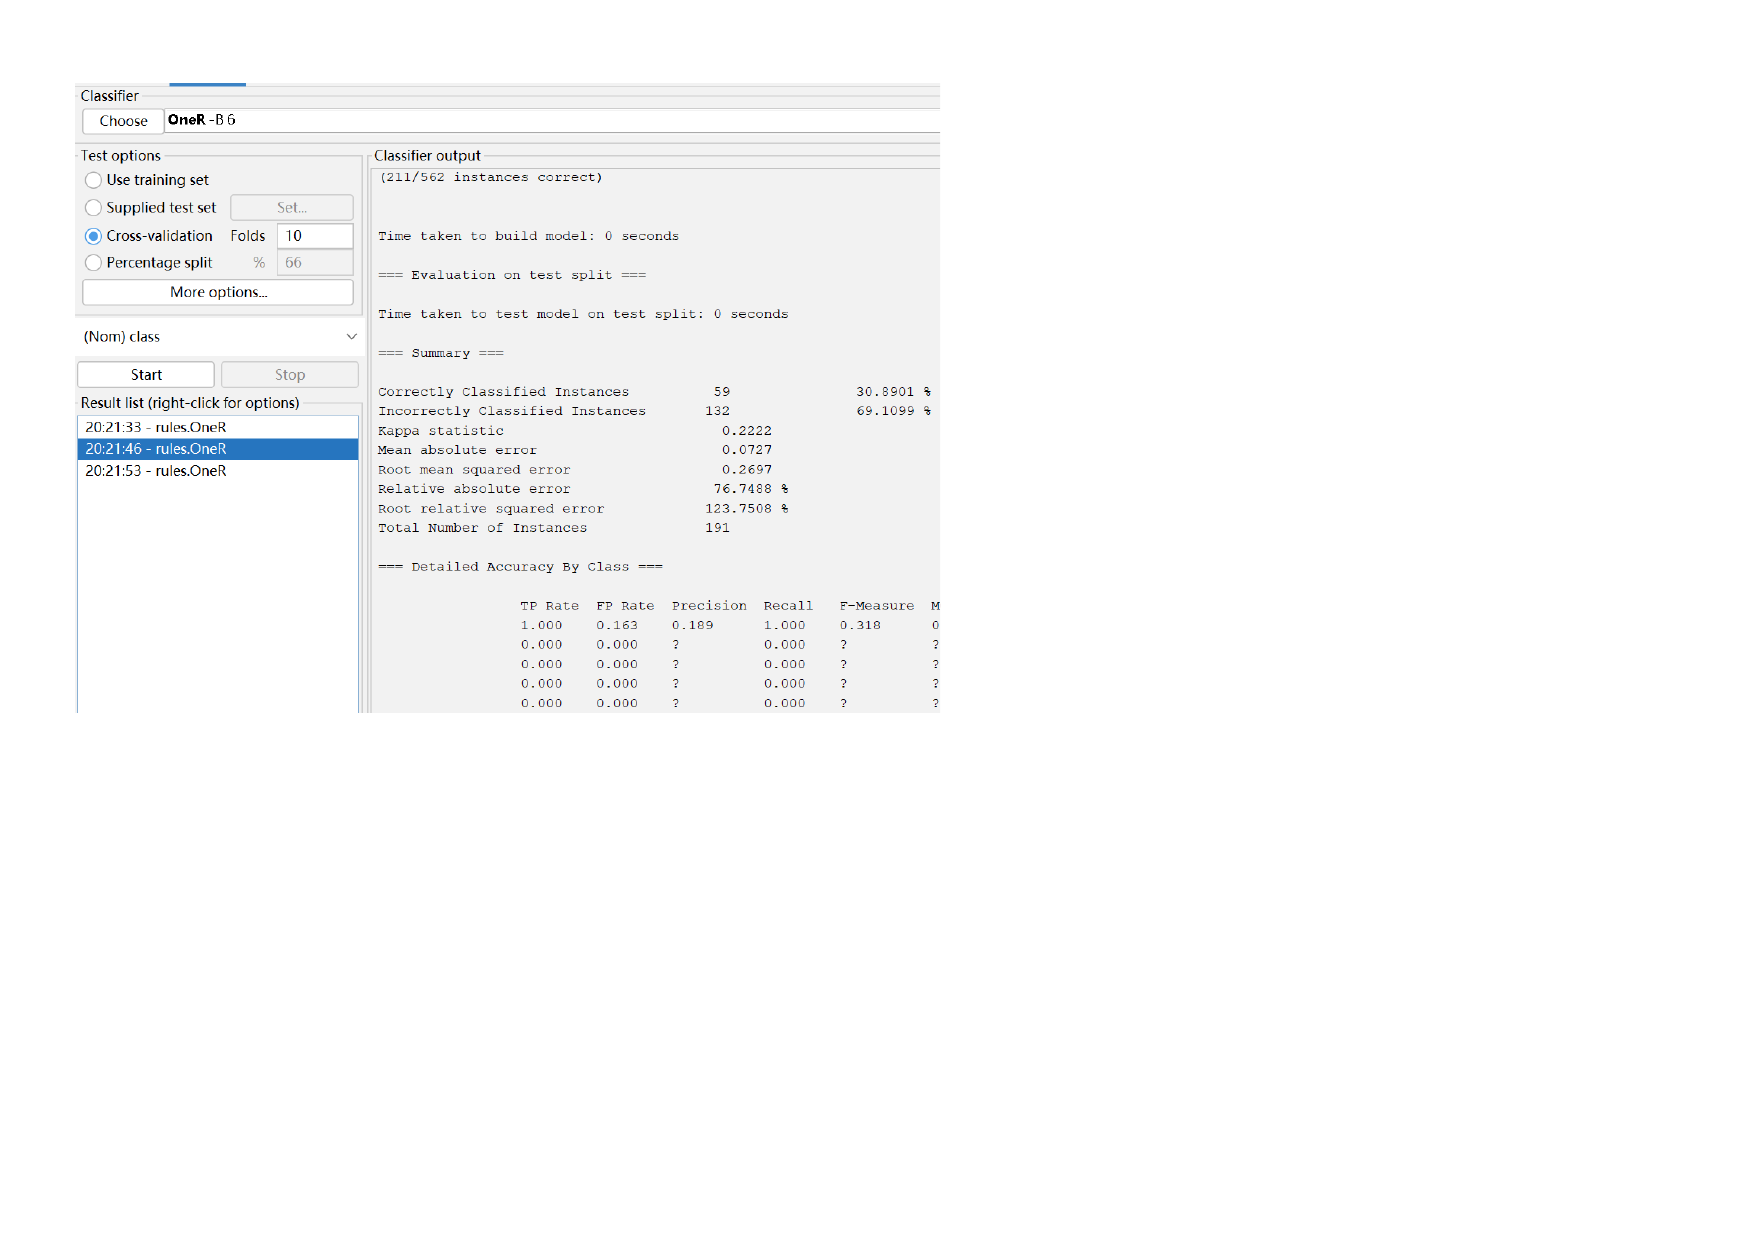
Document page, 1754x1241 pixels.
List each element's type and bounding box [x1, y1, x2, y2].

picture [75, 83, 941, 713]
